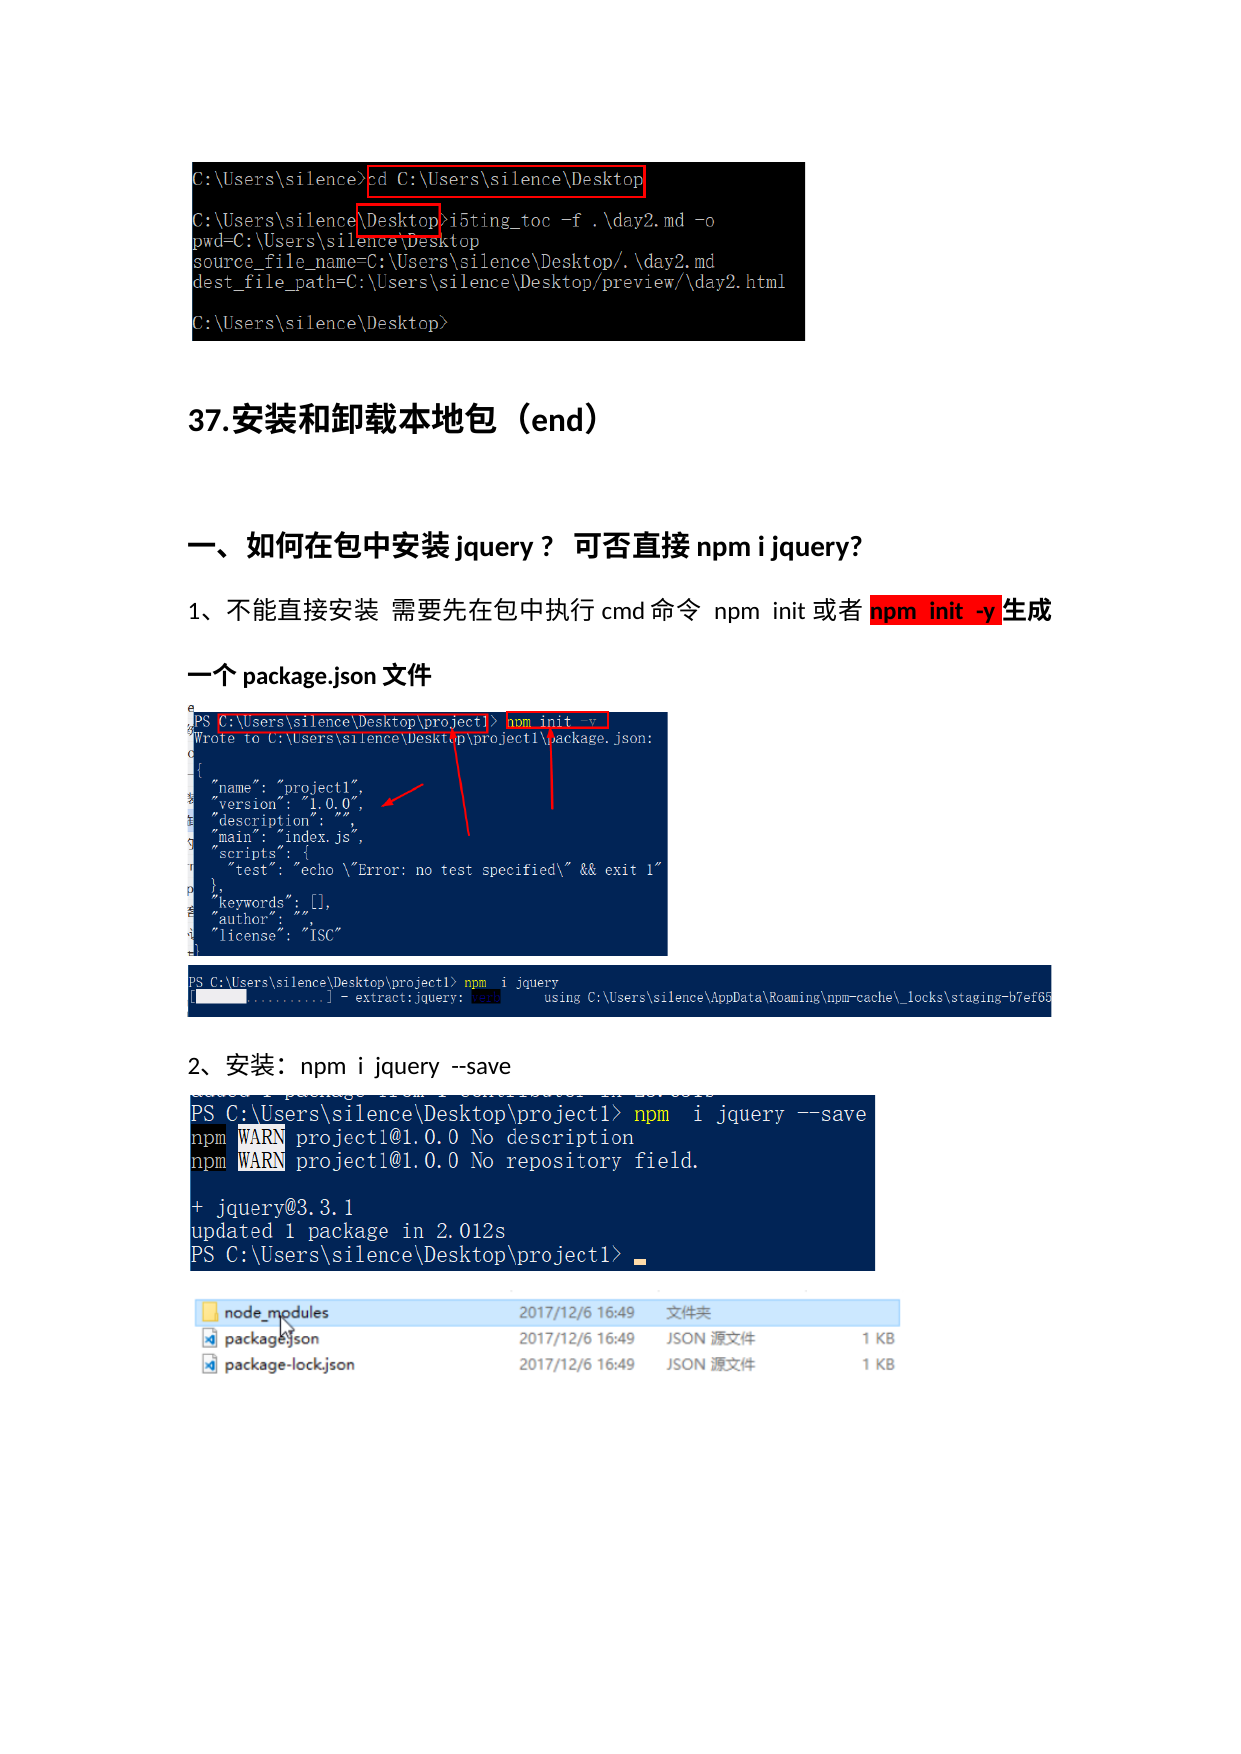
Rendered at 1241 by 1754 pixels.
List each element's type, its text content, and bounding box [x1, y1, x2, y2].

list 2、安装：npm i jquery --save [187, 1031, 1053, 1096]
list 一、如何在包中安装jquery ? 可否直接npm i jquery? [187, 511, 1053, 576]
picture [187, 965, 1052, 1017]
picture [187, 1290, 904, 1397]
picture [187, 162, 806, 341]
picture [187, 705, 668, 956]
picture [187, 1095, 876, 1271]
list 1、不能直接安装 需要先在包中执行cmd命令 npm init 或者 npm init -y 生成一个package.json文件 [187, 576, 1053, 706]
subtitle 安装和卸载本地包（end） [187, 384, 1053, 449]
